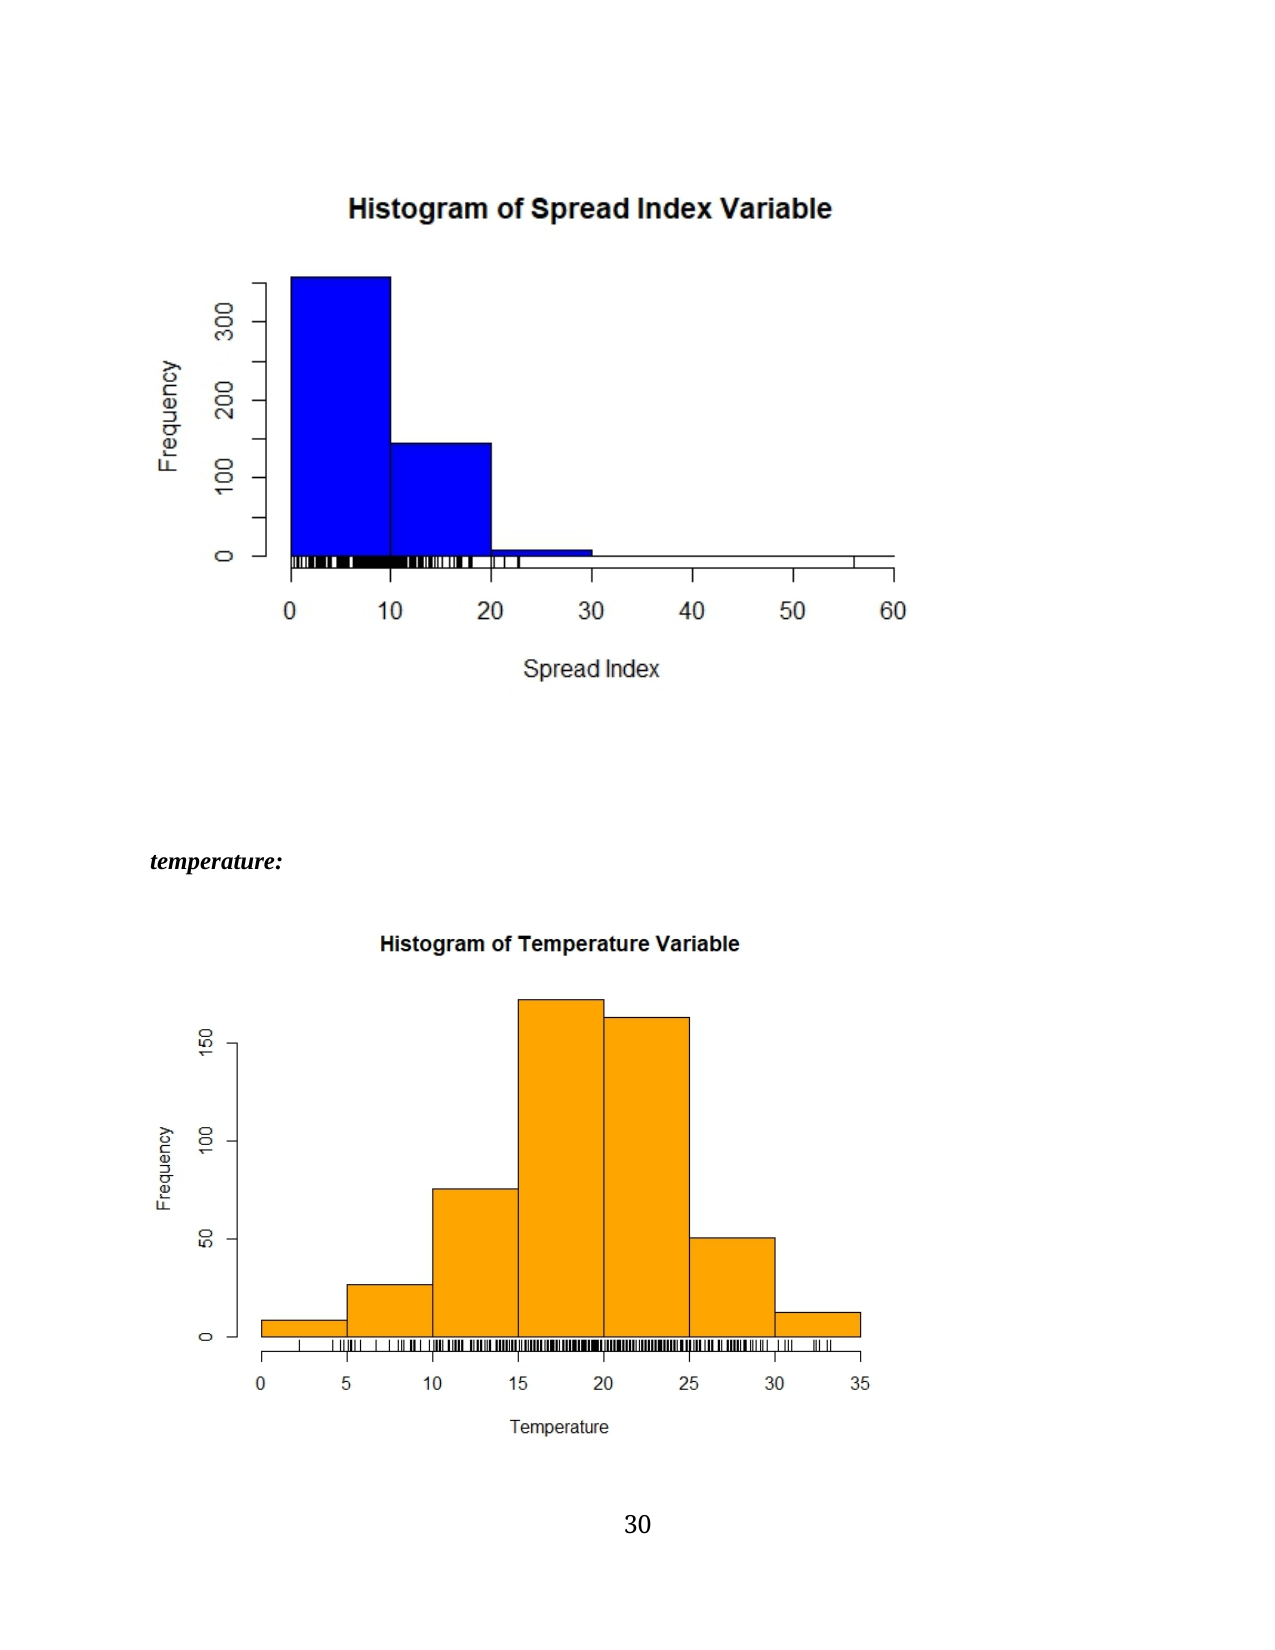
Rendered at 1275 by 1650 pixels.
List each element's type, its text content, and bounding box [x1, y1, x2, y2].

picture [150, 150, 978, 713]
text temperature: [150, 846, 1125, 875]
picture [150, 900, 929, 1460]
